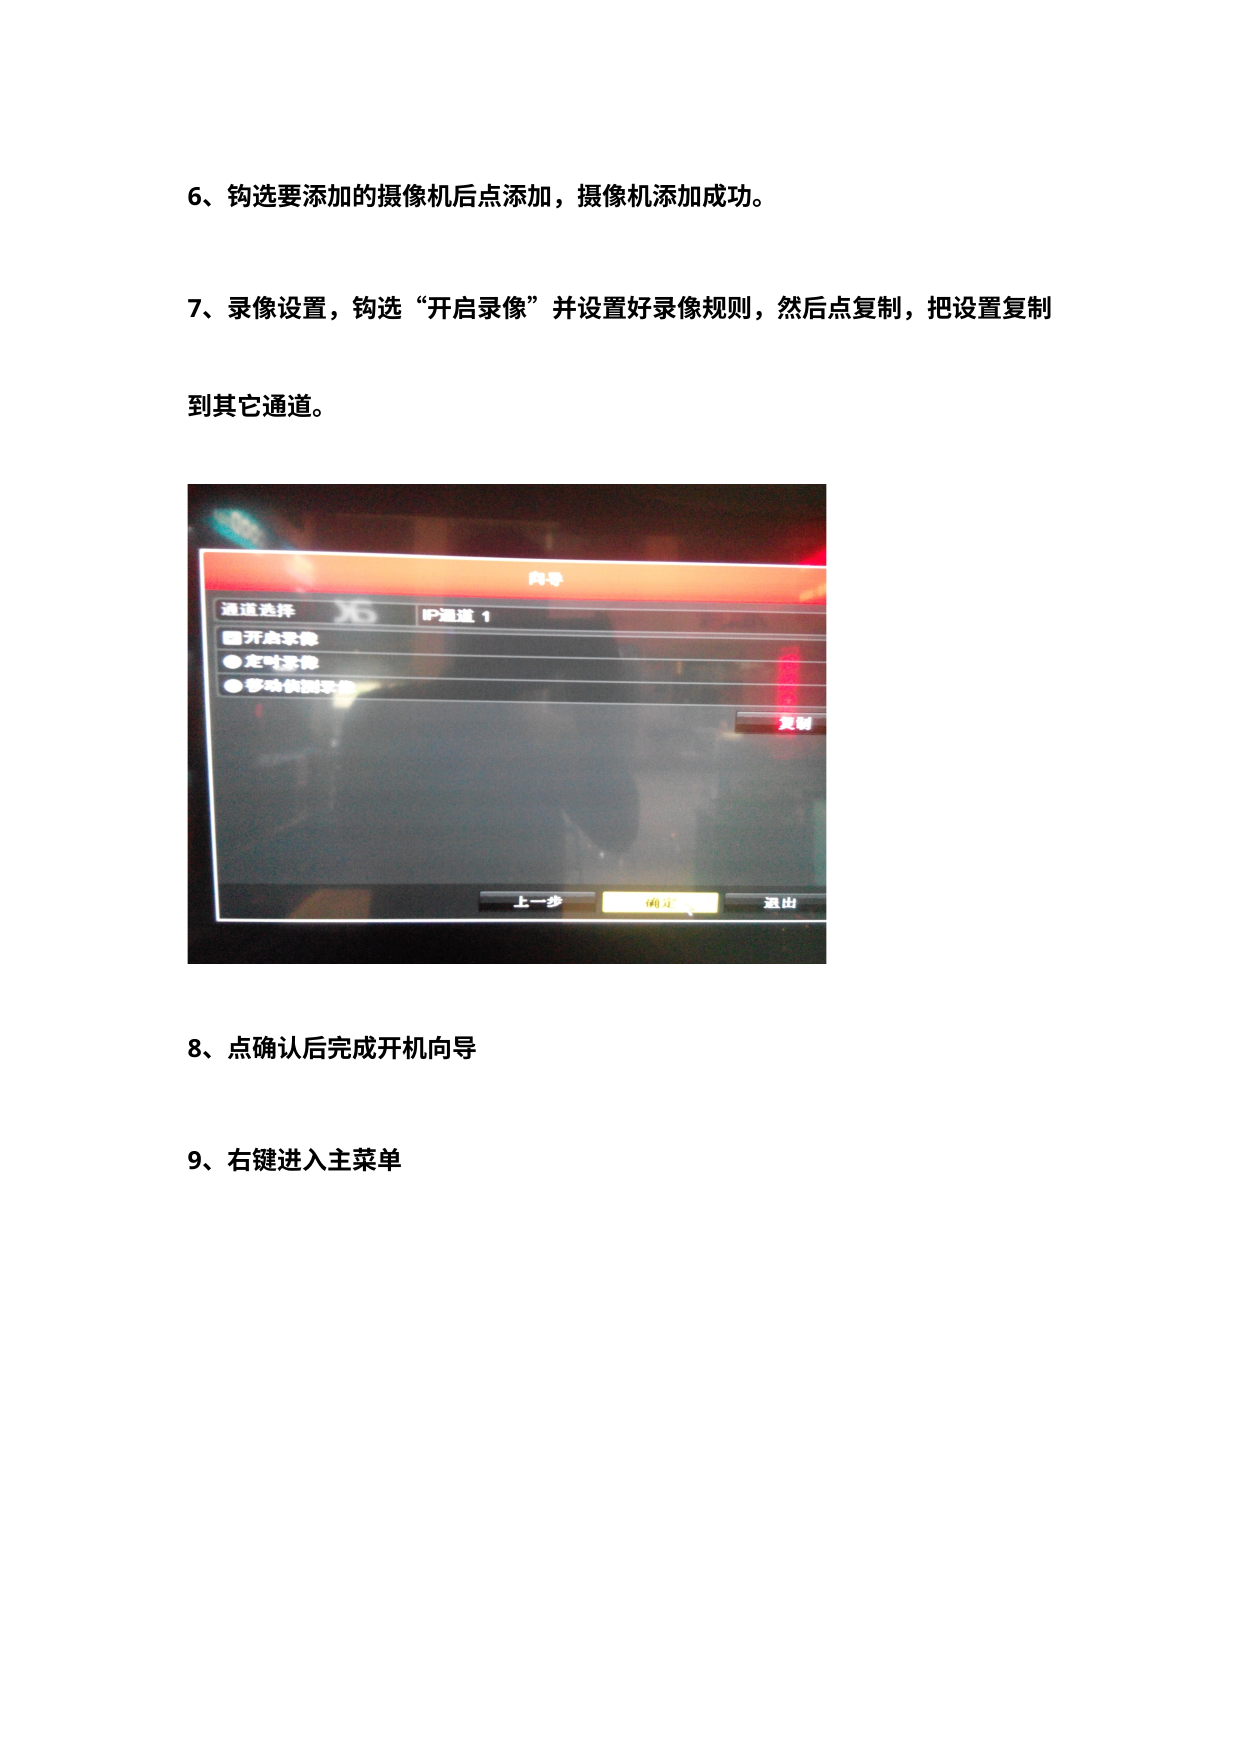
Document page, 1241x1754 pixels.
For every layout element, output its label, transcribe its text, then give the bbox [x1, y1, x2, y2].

text 6、钩选要添加的摄像机后点添加，摄像机添加成功。 [187, 162, 1053, 227]
text 7、录像设置，钩选“开启录像”并设置好录像规则，然后点复制，把设置复制到其它通道。 [187, 274, 1053, 437]
picture [187, 484, 827, 964]
text 8、点确认后完成开机向导 [187, 1014, 1053, 1079]
text 9、右键进入主菜单 [187, 1126, 1053, 1191]
